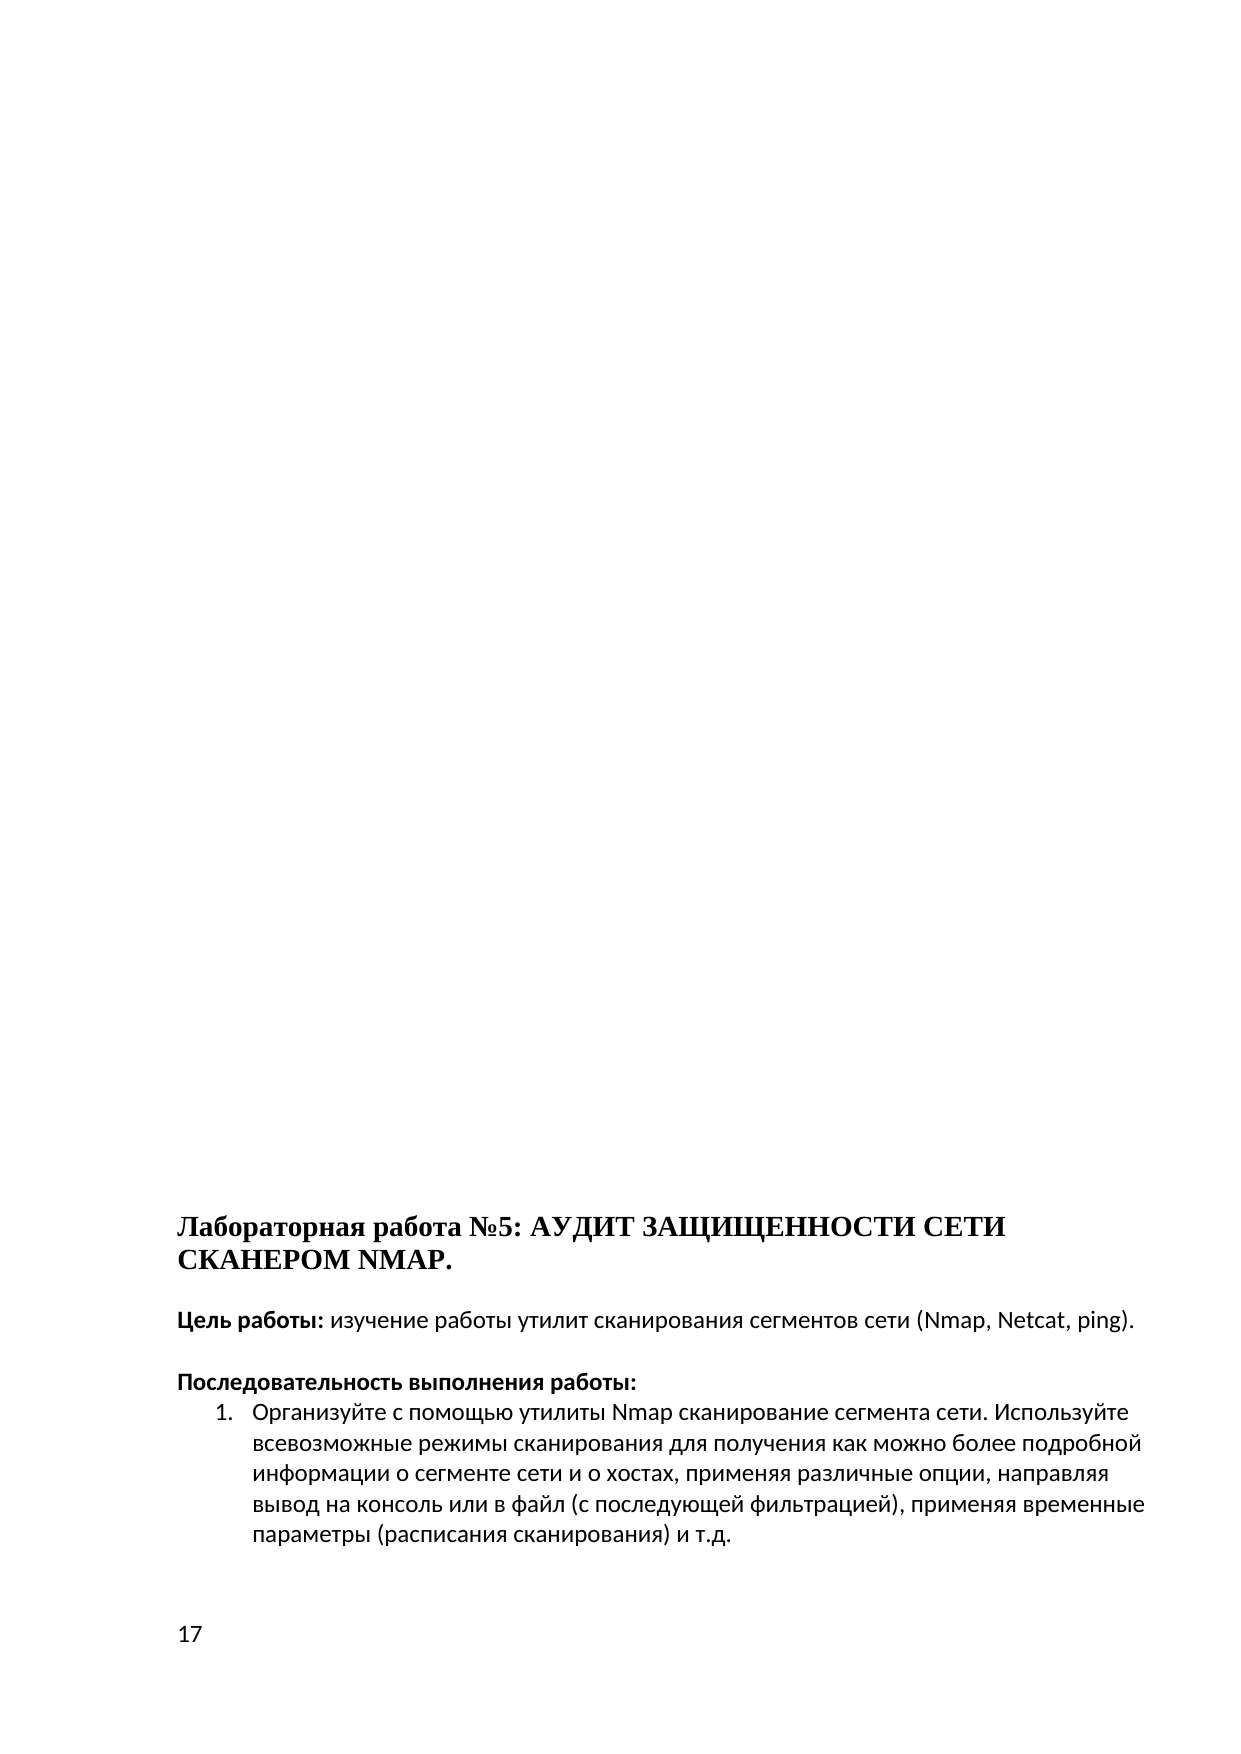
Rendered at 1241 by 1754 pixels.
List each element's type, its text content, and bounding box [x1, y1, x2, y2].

list Организуйте с помощью утилиты Nmap сканирование сегмента сети. Используйте всевозможные режимы сканирования для получения как можно более подробной информации о сегменте сети и о хостах, применяя различные опции, направляя вывод на консоль или в файл (с последующей фильтрацией), применяя временные параметры (расписания сканирования) и т.д. [214, 1396, 1152, 1549]
subtitle Лабораторная работа №5: АУДИТ ЗАЩИЩЕННОСТИ СЕТИ СКАНЕРОМ NMAP. [177, 1209, 1152, 1276]
text Цель работы: изучение работы утилит сканирования сегментов сети (Nmap, Netcat, ping). [177, 1304, 1152, 1335]
text Последовательность выполнения работы: [177, 1366, 1152, 1396]
